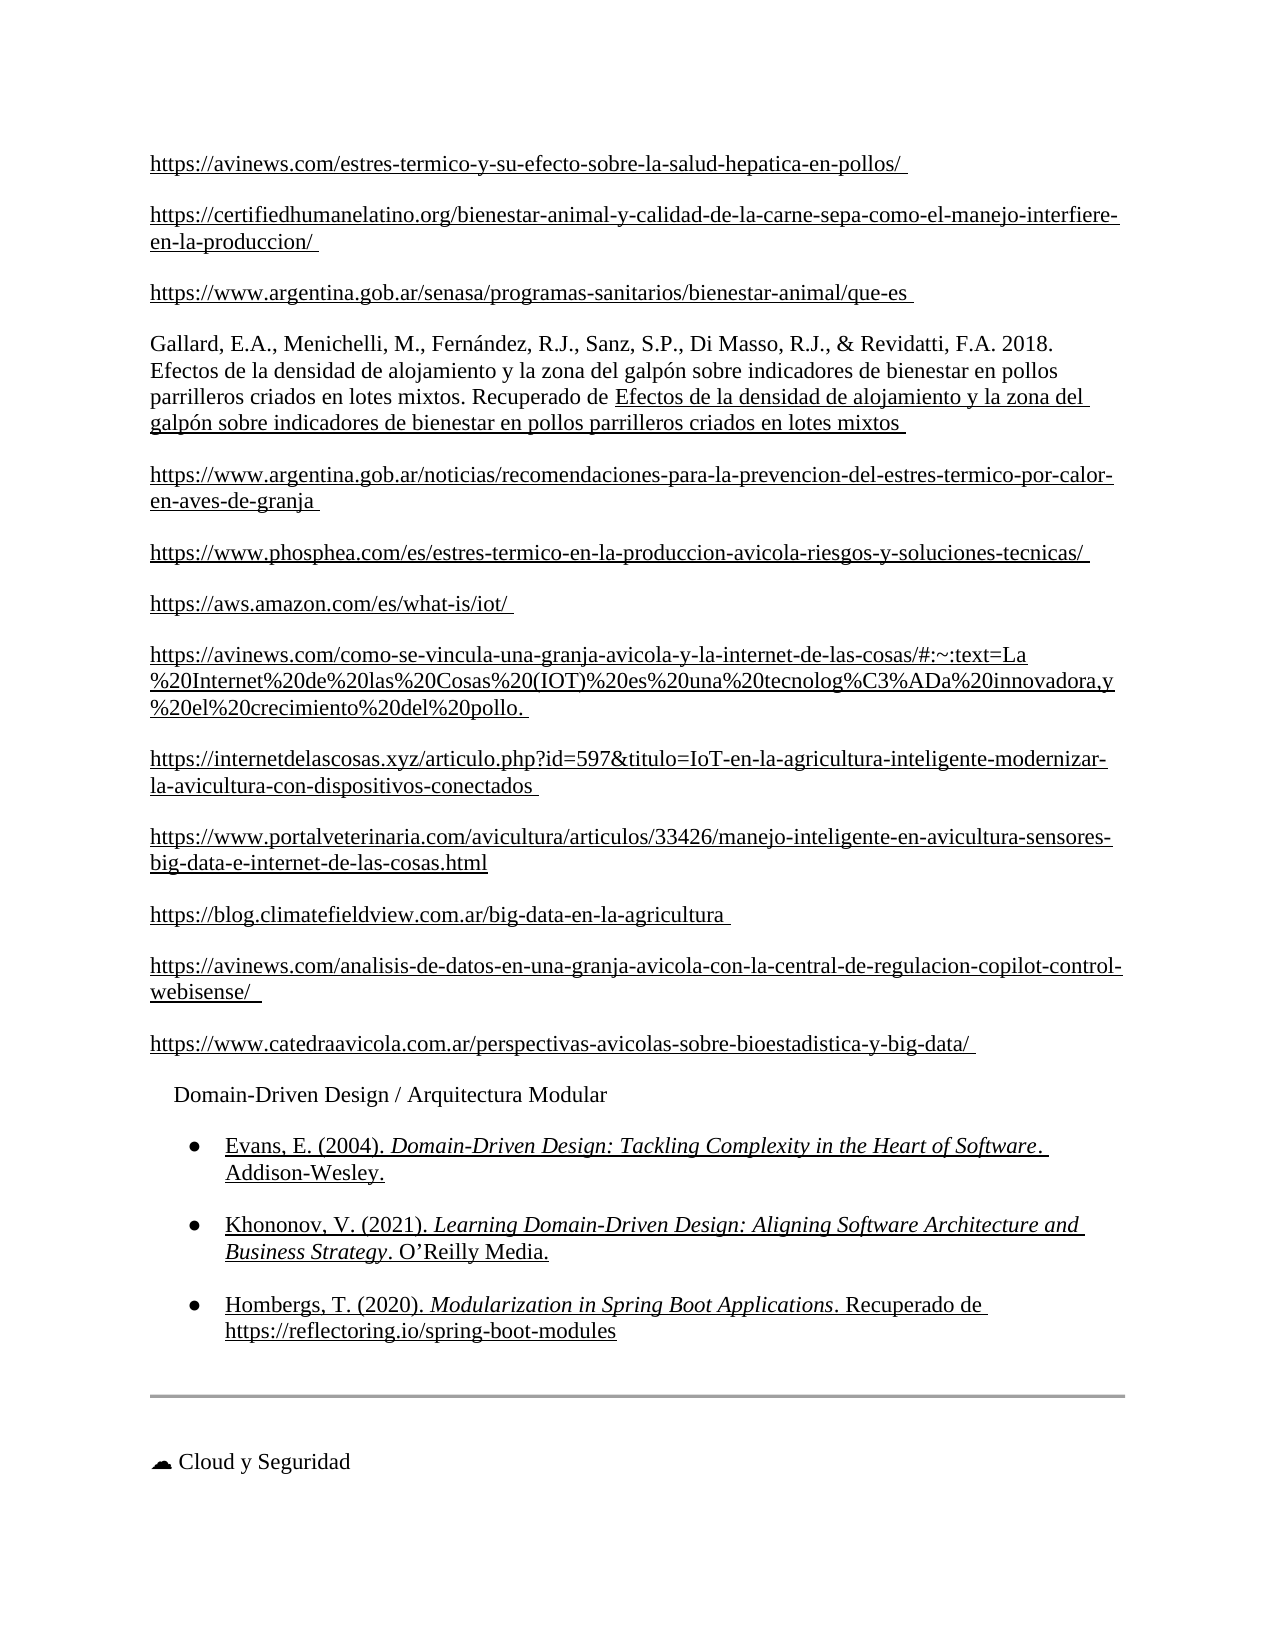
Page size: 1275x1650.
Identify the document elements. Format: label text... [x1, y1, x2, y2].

list Evans, E. (2004). Domain-Driven Design: Tackling Complexity in the Heart of Software. Addison-Wesley. [187, 1132, 1125, 1212]
text https://avinews.com/estres-termico-y-su-efecto-sobre-la-salud-hepatica-en-pollos/ [150, 150, 1125, 176]
text https://avinews.com/analisis-de-datos-en-una-granja-avicola-con-la-central-de-regulacion-copilot-control-webisense/ [150, 952, 1125, 1005]
text https://www.portalveterinaria.com/avicultura/articulos/33426/manejo-inteligente-en-avicultura-sensores-big-data-e-internet-de-las-cosas.html [150, 823, 1125, 876]
text https://internetdelascosas.xyz/articulo.php?id=597&titulo=IoT-en-la-agricultura-inteligente-modernizar-la-avicultura-con-dispositivos-conectados [150, 745, 1125, 798]
text https://aws.amazon.com/es/what-is/iot/ [150, 590, 1125, 616]
text https://blog.climatefieldview.com.ar/big-data-en-la-agricultura [150, 901, 1125, 927]
text 🧱 Domain-Driven Design / Arquitectura Modular [150, 1081, 1125, 1107]
text https://avinews.com/como-se-vincula-una-granja-avicola-y-la-internet-de-las-cosas/#:~:text=La%20Internet%20de%20las%20Cosas%20(IOT)%20es%20una%20tecnolog%C3%ADa%20innovadora,y%20el%20crecimiento%20del%20pollo. [150, 641, 1125, 720]
text Gallard, E.A., Menichelli, M., Fernández, R.J., Sanz, S.P., Di Masso, R.J., & Revidatti, F.A. 2018. Efectos de la densidad de alojamiento y la zona del galpón sobre indicadores de bienestar en pollos parrilleros criados en lotes mixtos. Recuperado de Efectos de la densidad de alojamiento y la zona del galpón sobre indicadores de bienestar en pollos parrilleros criados en lotes mixtos [150, 330, 1125, 436]
list Khononov, V. (2021). Learning Domain-Driven Design: Aligning Software Architecture and Business Strategy. O’Reilly Media. [187, 1212, 1125, 1291]
text https://certifiedhumanelatino.org/bienestar-animal-y-calidad-de-la-carne-sepa-como-el-manejo-interfiere-en-la-produccion/ [150, 201, 1125, 254]
text ☁️ Cloud y Seguridad [150, 1448, 1125, 1474]
text https://www.argentina.gob.ar/senasa/programas-sanitarios/bienestar-animal/que-es [150, 279, 1125, 305]
text https://www.argentina.gob.ar/noticias/recomendaciones-para-la-prevencion-del-estres-termico-por-calor-en-aves-de-granja [150, 461, 1125, 513]
text https://www.catedraavicola.com.ar/perspectivas-avicolas-sobre-bioestadistica-y-big-data/ [150, 1030, 1125, 1056]
text https://www.phosphea.com/es/estres-termico-en-la-produccion-avicola-riesgos-y-soluciones-tecnicas/ [150, 538, 1125, 565]
list Hombergs, T. (2020). Modularization in Spring Boot Applications. Recuperado de https://reflectoring.io/spring-boot-modules [187, 1291, 1125, 1370]
